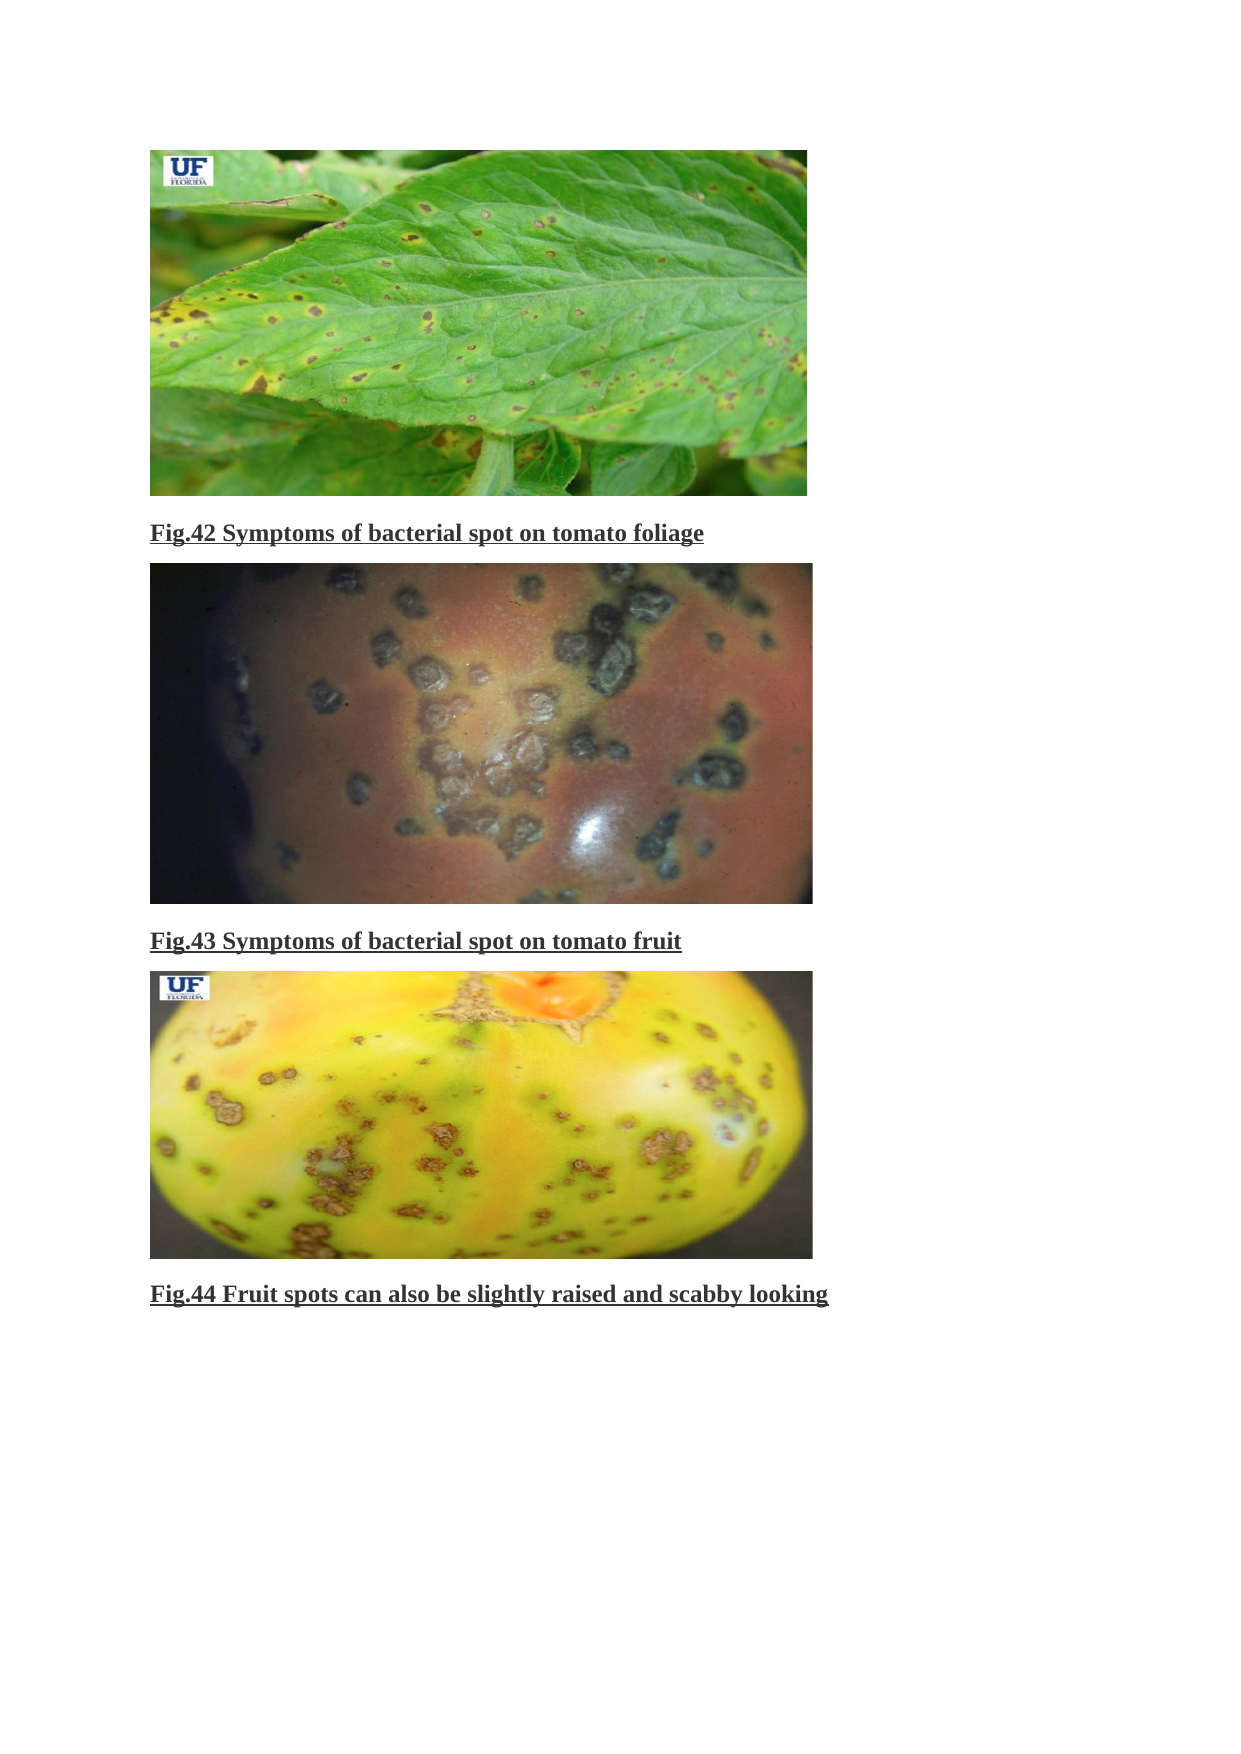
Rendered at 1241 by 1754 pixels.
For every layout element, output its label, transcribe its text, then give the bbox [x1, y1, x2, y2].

text Fig.44 Fruit spots can also be slightly raised and scabby looking [150, 1276, 1090, 1308]
text Fig.43 Symptoms of bacterial spot on tomato fruit [150, 922, 1090, 955]
picture [150, 563, 813, 904]
picture [150, 150, 808, 496]
picture [150, 971, 813, 1259]
text Fig.42 Symptoms of bacterial spot on tomato foliage [150, 514, 1090, 547]
